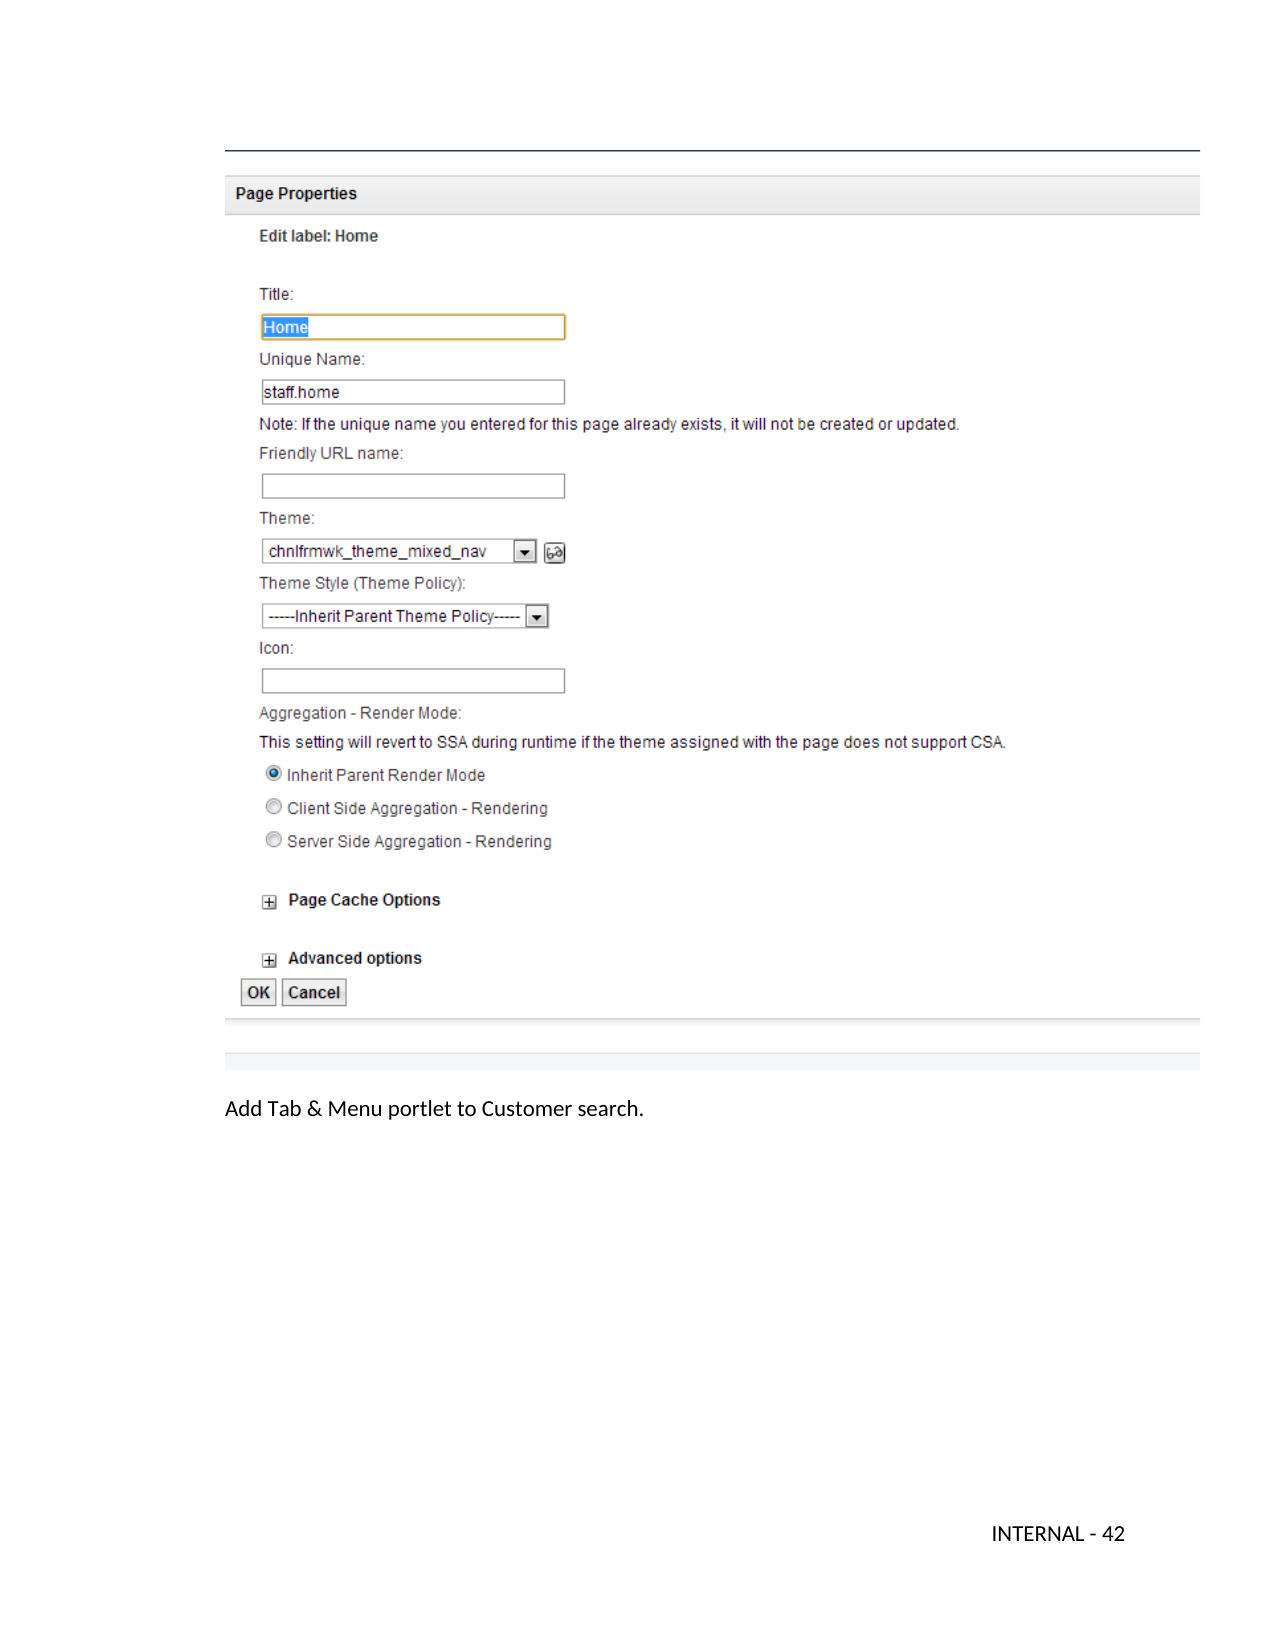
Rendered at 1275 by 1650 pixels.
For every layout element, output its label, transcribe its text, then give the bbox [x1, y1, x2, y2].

picture [225, 150, 1200, 1070]
text Add Tab & Menu portlet to Customer search. [150, 1094, 1125, 1122]
